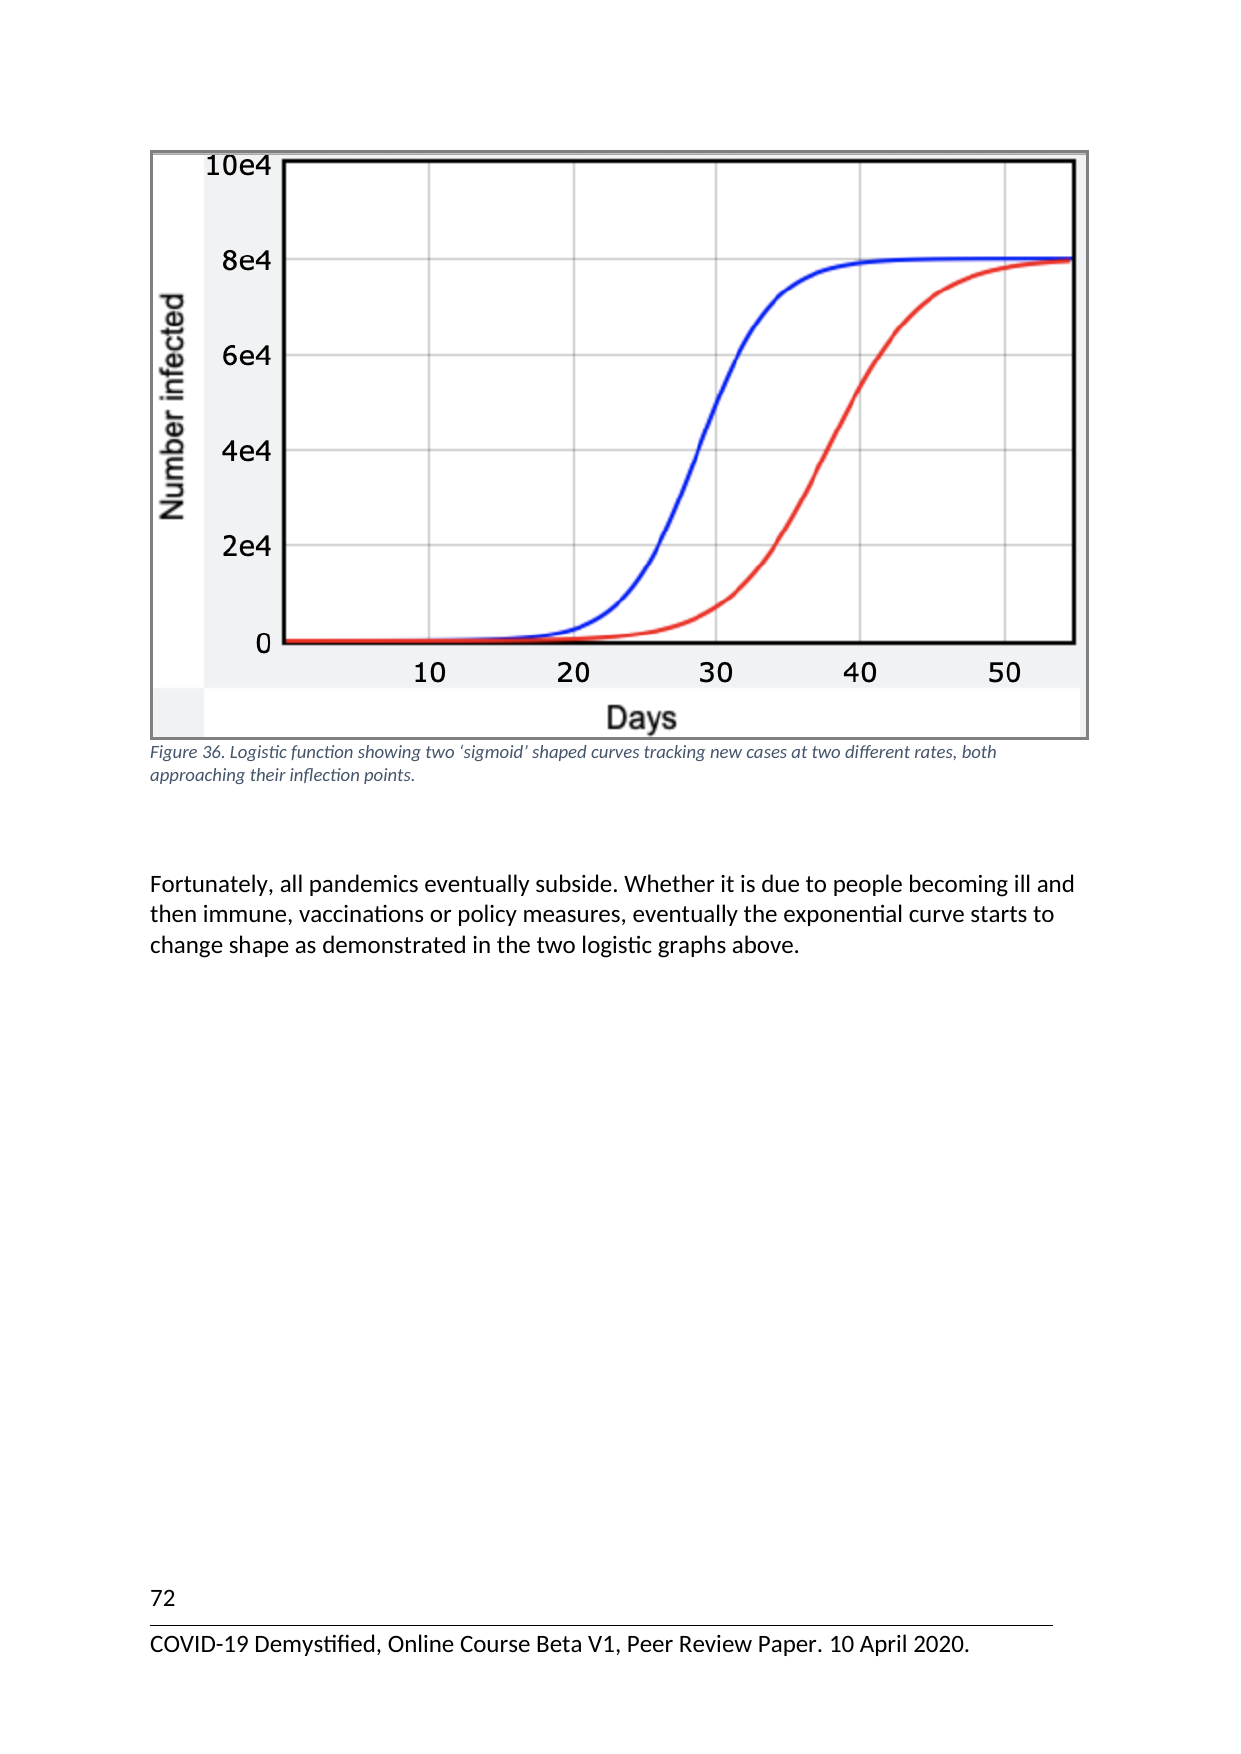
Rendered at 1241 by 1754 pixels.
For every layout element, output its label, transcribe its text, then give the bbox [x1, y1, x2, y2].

text Fortunately, all pandemics eventually subside. Whether it is due to people becoming ill and then immune, vaccinations or policy measures, eventually the exponential curve starts to change shape as demonstrated in the two logistic graphs above. [150, 868, 1090, 960]
picture [153, 153, 1086, 737]
text Figure 36. Logistic function showing two ‘sigmoid’ shaped curves tracking new cases at two different rates, both approaching their inflection points. [150, 740, 1090, 786]
